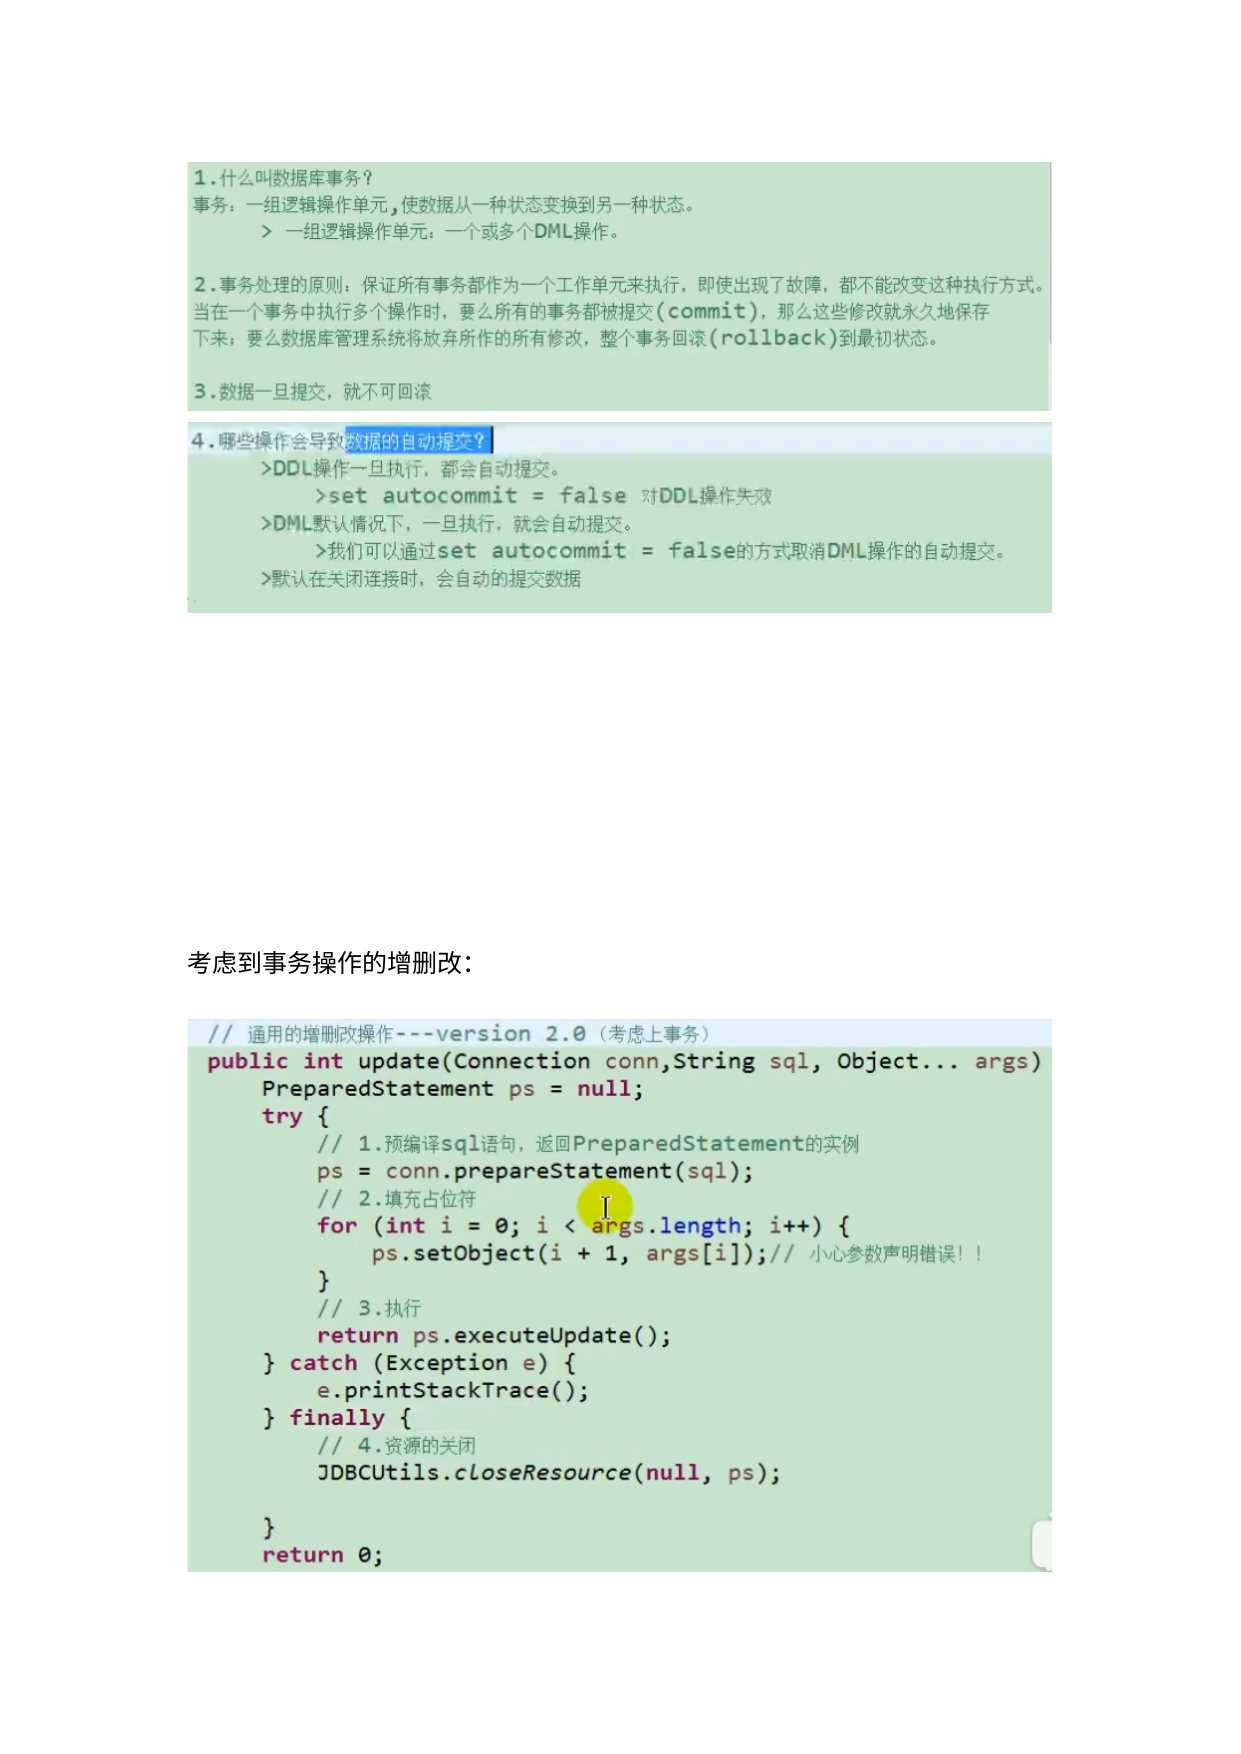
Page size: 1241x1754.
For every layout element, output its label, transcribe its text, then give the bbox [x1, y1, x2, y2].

text 考虑到事务操作的增删改： [187, 929, 1053, 994]
picture [187, 1019, 1053, 1572]
picture [187, 422, 1053, 613]
picture [187, 162, 1052, 411]
